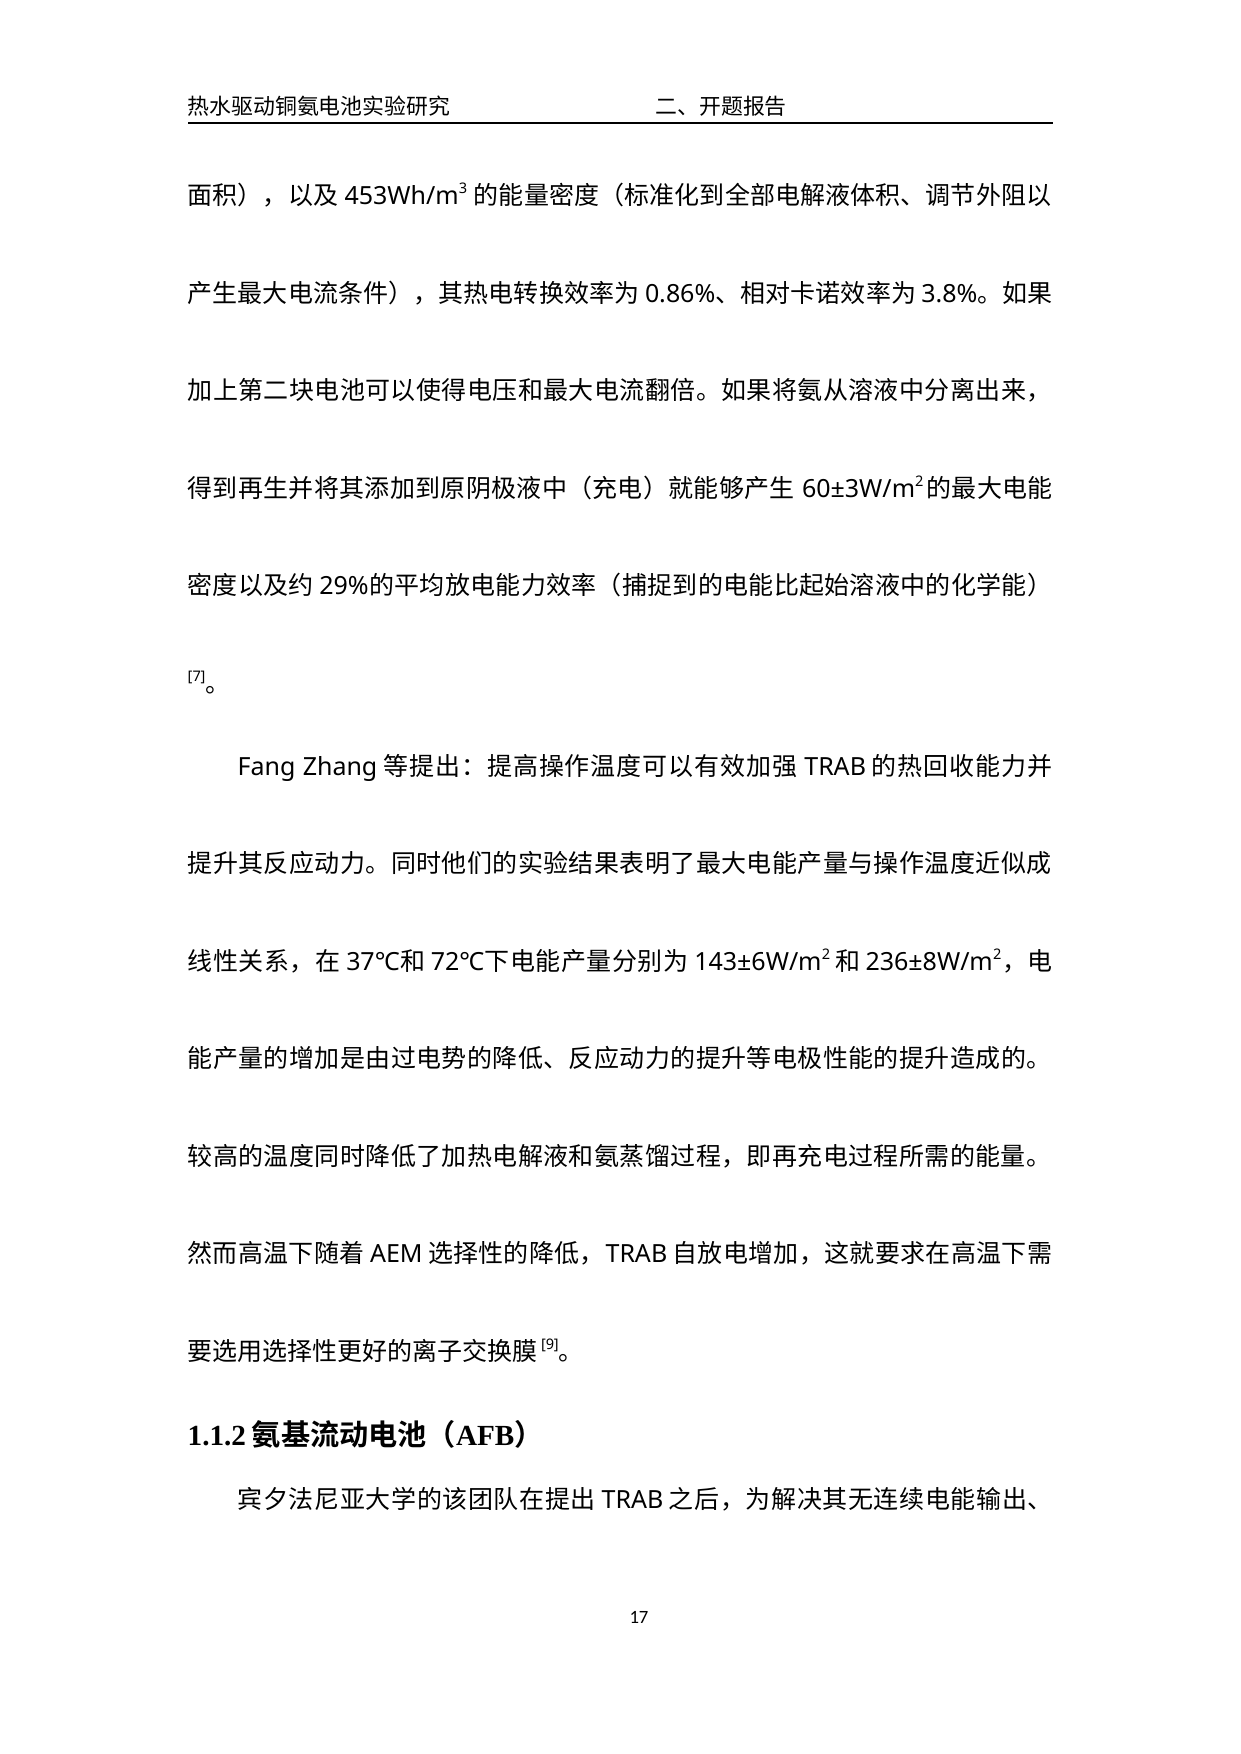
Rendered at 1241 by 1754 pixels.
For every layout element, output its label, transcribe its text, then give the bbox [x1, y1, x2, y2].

text Fang Zhang等提出：提高操作温度可以有效加强TRAB的热回收能力并提升其反应动力。同时他们的实验结果表明了最大电能产量与操作温度近似成线性关系，在37℃和72℃下电能产量分别为143±6W/m2 和236±8W/m2，电能产量的增加是由过电势的降低、反应动力的提升等电极性能的提升造成的。较高的温度同时降低了加热电解液和氨蒸馏过程，即再充电过程所需的能量。然而高温下随着AEM选择性的降低，TRAB自放电增加，这就要求在高温下需要选用选择性更好的离子交换膜 [9]。 [187, 732, 1053, 1382]
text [187, 1465, 1053, 1530]
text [187, 161, 1053, 714]
text 1.1.2氨基流动电池（AFB） [187, 1400, 1053, 1465]
